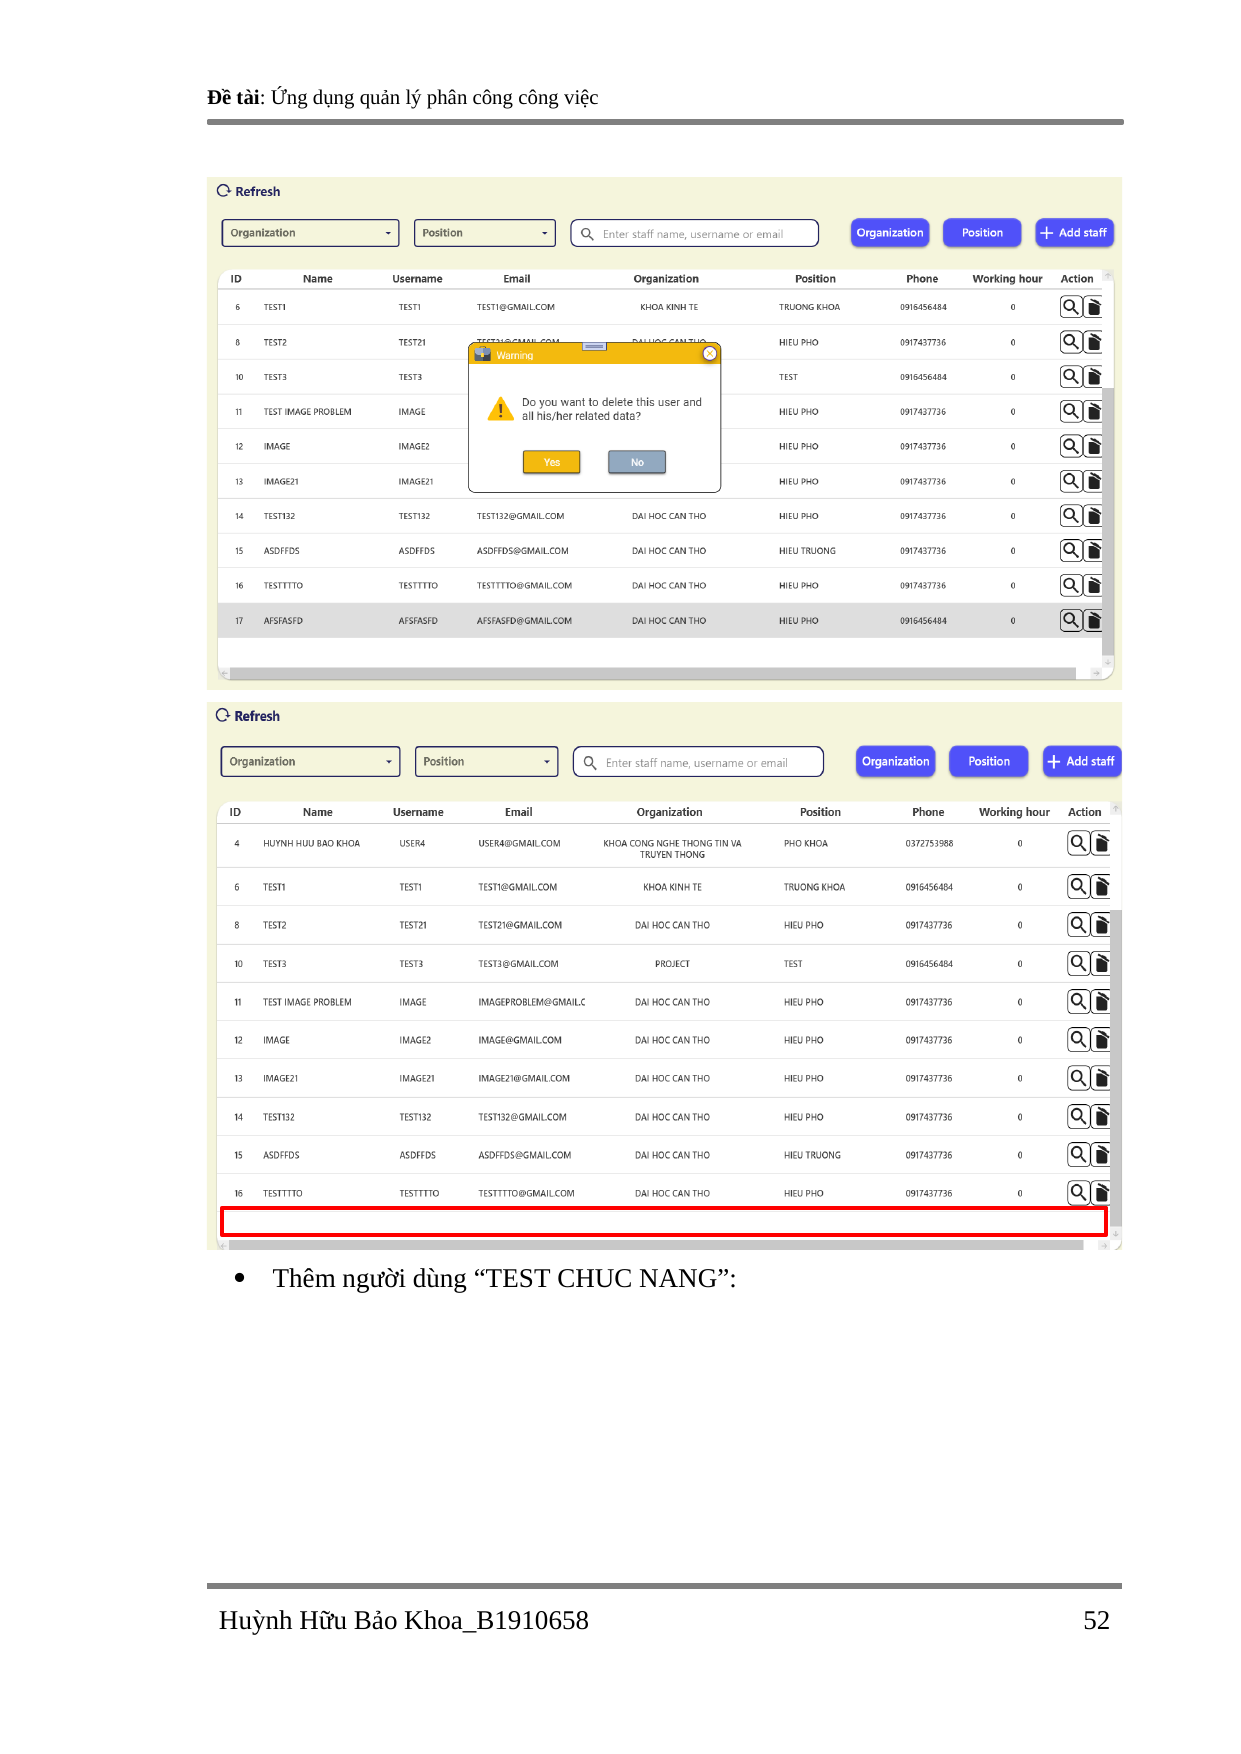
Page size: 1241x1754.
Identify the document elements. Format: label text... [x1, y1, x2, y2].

picture [206, 177, 1123, 690]
list Thêm người dùng “TEST CHUC NANG”: [235, 1262, 1122, 1294]
picture [206, 702, 1123, 1250]
